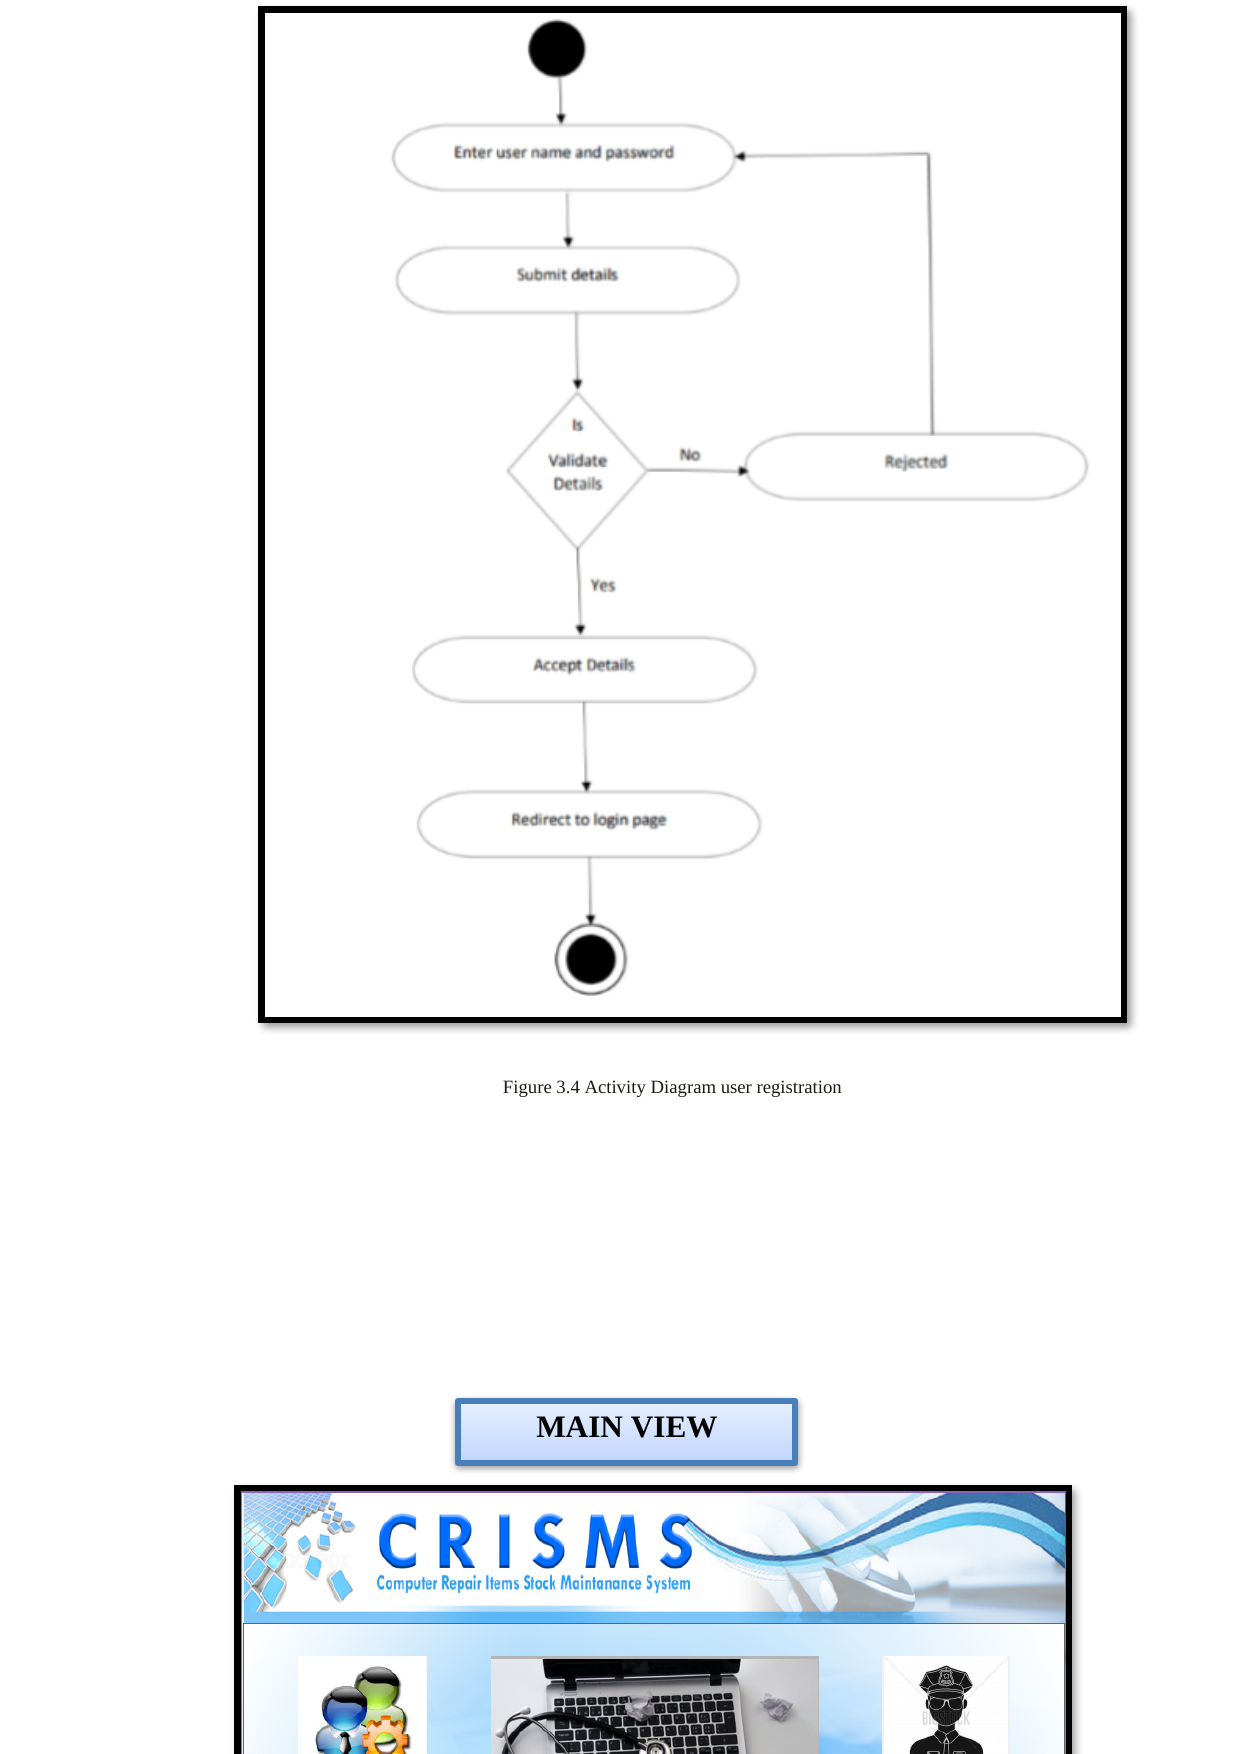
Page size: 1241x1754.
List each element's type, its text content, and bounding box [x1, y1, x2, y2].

text Figure 3.4 Activity Diagram user registration [177, 1076, 1092, 1097]
picture [241, 1491, 1066, 1754]
picture [265, 13, 1121, 1017]
